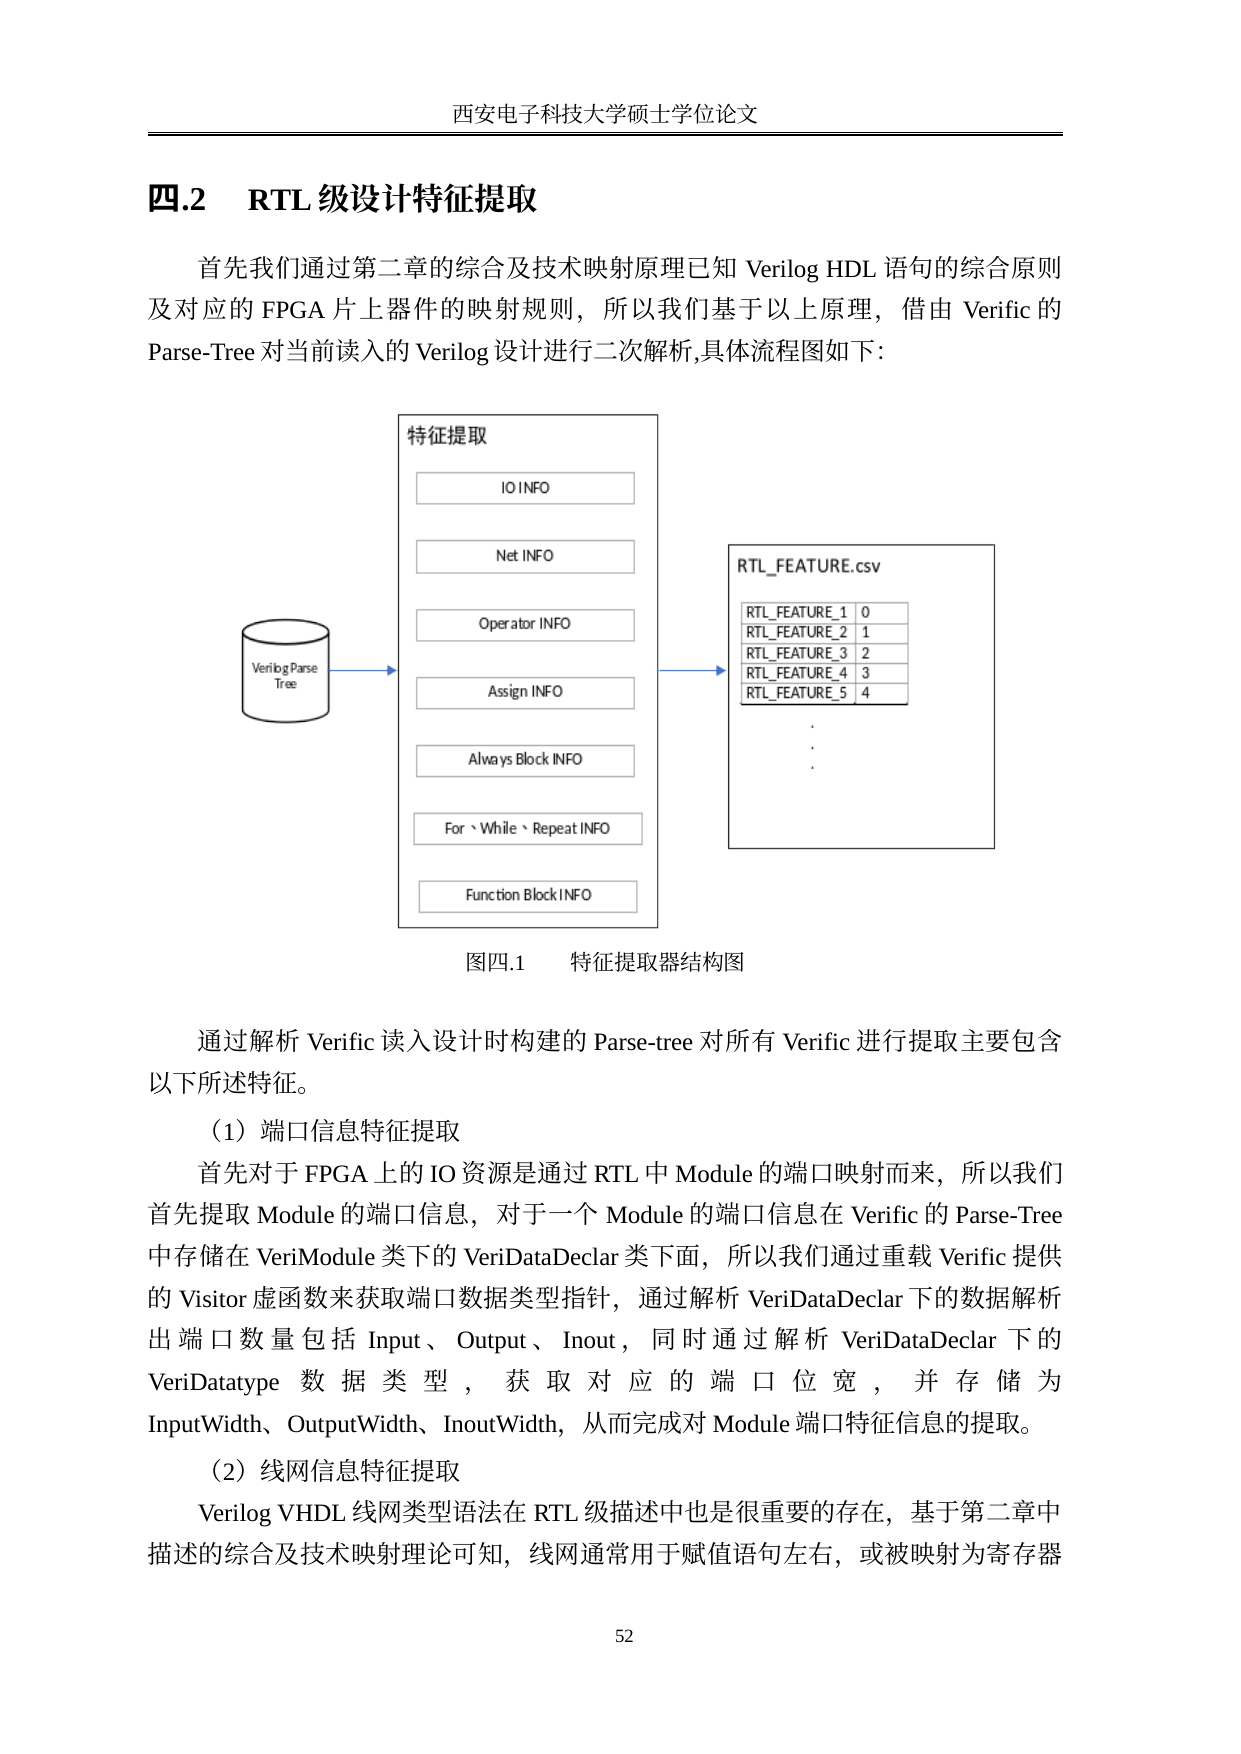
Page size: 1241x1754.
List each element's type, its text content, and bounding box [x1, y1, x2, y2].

text 首先我们通过第二章的综合及技术映射原理已知Verilog HDL语句的综合原则及对应的FPGA片上器件的映射规则，所以我们基于以上原理，借由Verific的Parse-Tree对当前读入的Verilog设计进行二次解析,具体流程图如下： [148, 244, 1063, 369]
text （2）线网信息特征提取 [148, 1447, 1063, 1488]
subtitle RTL级设计特征提取 [148, 177, 1063, 219]
text 特征提取器结构图 [148, 945, 1063, 977]
text （1）端口信息特征提取 [148, 1107, 1063, 1149]
text Verilog VHDL线网类型语法在RTL级描述中也是很重要的存在，基于第二章中描述的综合及技术映射理论可知，线网通常用于赋值语句左右，或被映射为寄存器结构，所以获取Verilog设计的线网类数据信息对于机器学习模型的训练而言应相对重要。 [148, 1488, 1063, 1572]
text 通过解析Verific读入设计时构建的Parse-tree对所有Verific进行提取主要包含以下所述特征。 [148, 1017, 1063, 1101]
text 首先对于FPGA上的IO资源是通过RTL中Module的端口映射而来，所以我们首先提取Module的端口信息，对于一个Module的端口信息在Verific的Parse-Tree中存储在VeriModule类下的VeriDataDeclar类下面，所以我们通过重载Verific提供的Visitor虚函数来获取端口数据类型指针，通过解析VeriDataDeclar下的数据解析出端口数量包括Input、Output、Inout，同时通过解析VeriDataDeclar下的VeriDatatype数据类型，获取对应的端口位宽，并存储为InputWidth、OutputWidth、InoutWidth，从而完成对Module端口特征信息的提取。 [148, 1149, 1063, 1440]
